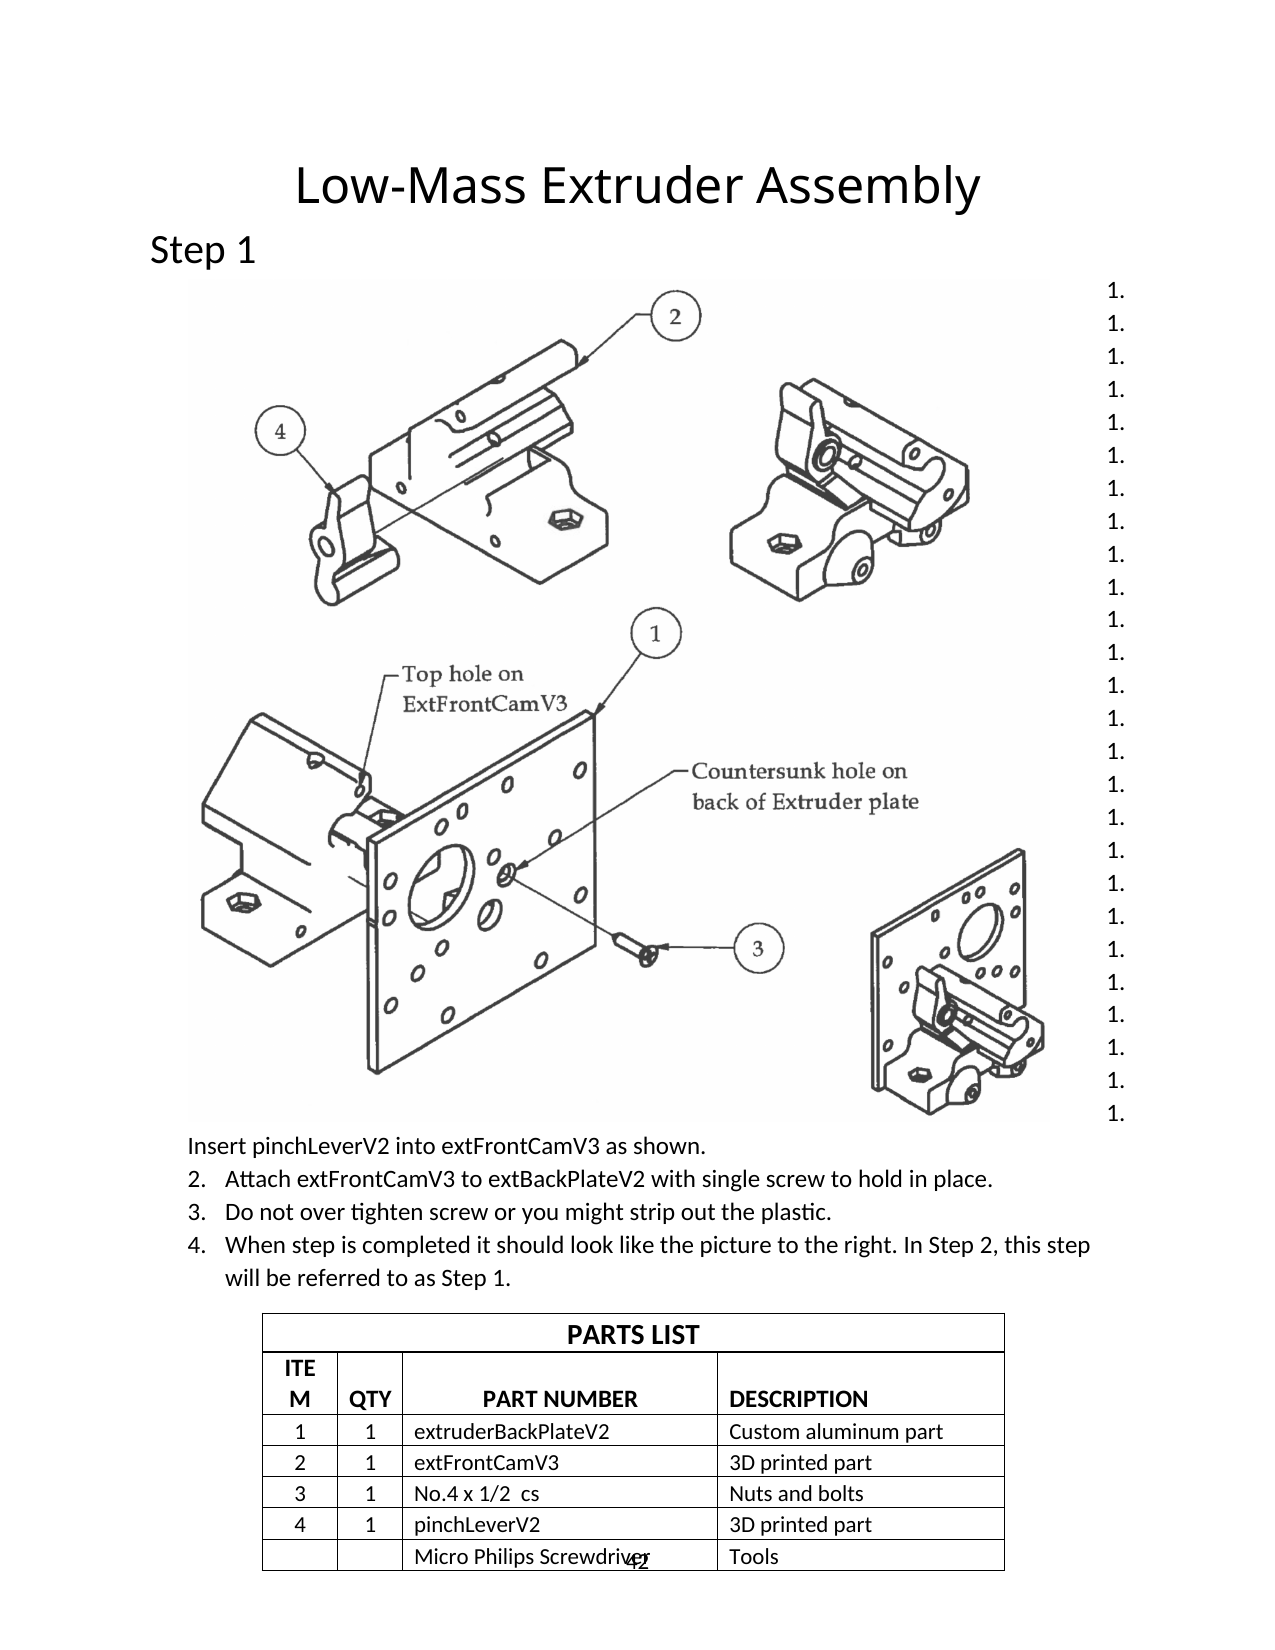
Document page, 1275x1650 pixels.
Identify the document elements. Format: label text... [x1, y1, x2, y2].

table_cell 3D printed part [718, 1446, 1004, 1476]
subtitle When step is completed it should look like the picture to the right. In Step 2, this step will be referred to as Step 1. [187, 1229, 1125, 1292]
table_cell 1 [263, 1415, 337, 1445]
table_cell ITEM [263, 1353, 337, 1413]
table_cell 2 [263, 1446, 337, 1476]
table_cell extruderBackPlateV2 [403, 1415, 717, 1445]
subtitle Step 1 [150, 223, 1125, 274]
table_cell QTY [338, 1353, 402, 1413]
table_cell 4 [263, 1508, 337, 1538]
subtitle Do not over tighten screw or you might strip out the plastic. [187, 1196, 1125, 1227]
table_cell Micro Philips Screwdriver [403, 1540, 717, 1570]
table_cell PART NUMBER [403, 1353, 717, 1413]
subtitle Low-Mass Extruder Assembly [150, 150, 1125, 218]
table_cell extFrontCamV3 [403, 1446, 717, 1476]
table_cell 3 [263, 1477, 337, 1507]
table_cell pinchLeverV2 [403, 1508, 717, 1538]
table_cell 1 [338, 1508, 402, 1538]
table_cell 1 [338, 1477, 402, 1507]
table_cell DESCRIPTION [718, 1353, 1004, 1413]
table_cell Custom aluminum part [718, 1415, 1004, 1445]
table_cell 3D printed part [718, 1508, 1004, 1538]
table_cell [263, 1540, 337, 1570]
table_cell Tools [718, 1540, 1004, 1570]
table_header PARTS LIST [263, 1314, 1004, 1351]
subtitle Attach extFrontCamV3 to extBackPlateV2 with single screw to hold in place. [187, 1163, 1125, 1194]
table_cell No.4 x 1/2 cs [403, 1477, 717, 1507]
table_cell 1 [338, 1446, 402, 1476]
table_cell 1 [338, 1415, 402, 1445]
table_cell Nuts and bolts [718, 1477, 1004, 1507]
picture [187, 279, 1050, 1121]
table_cell [338, 1540, 402, 1570]
